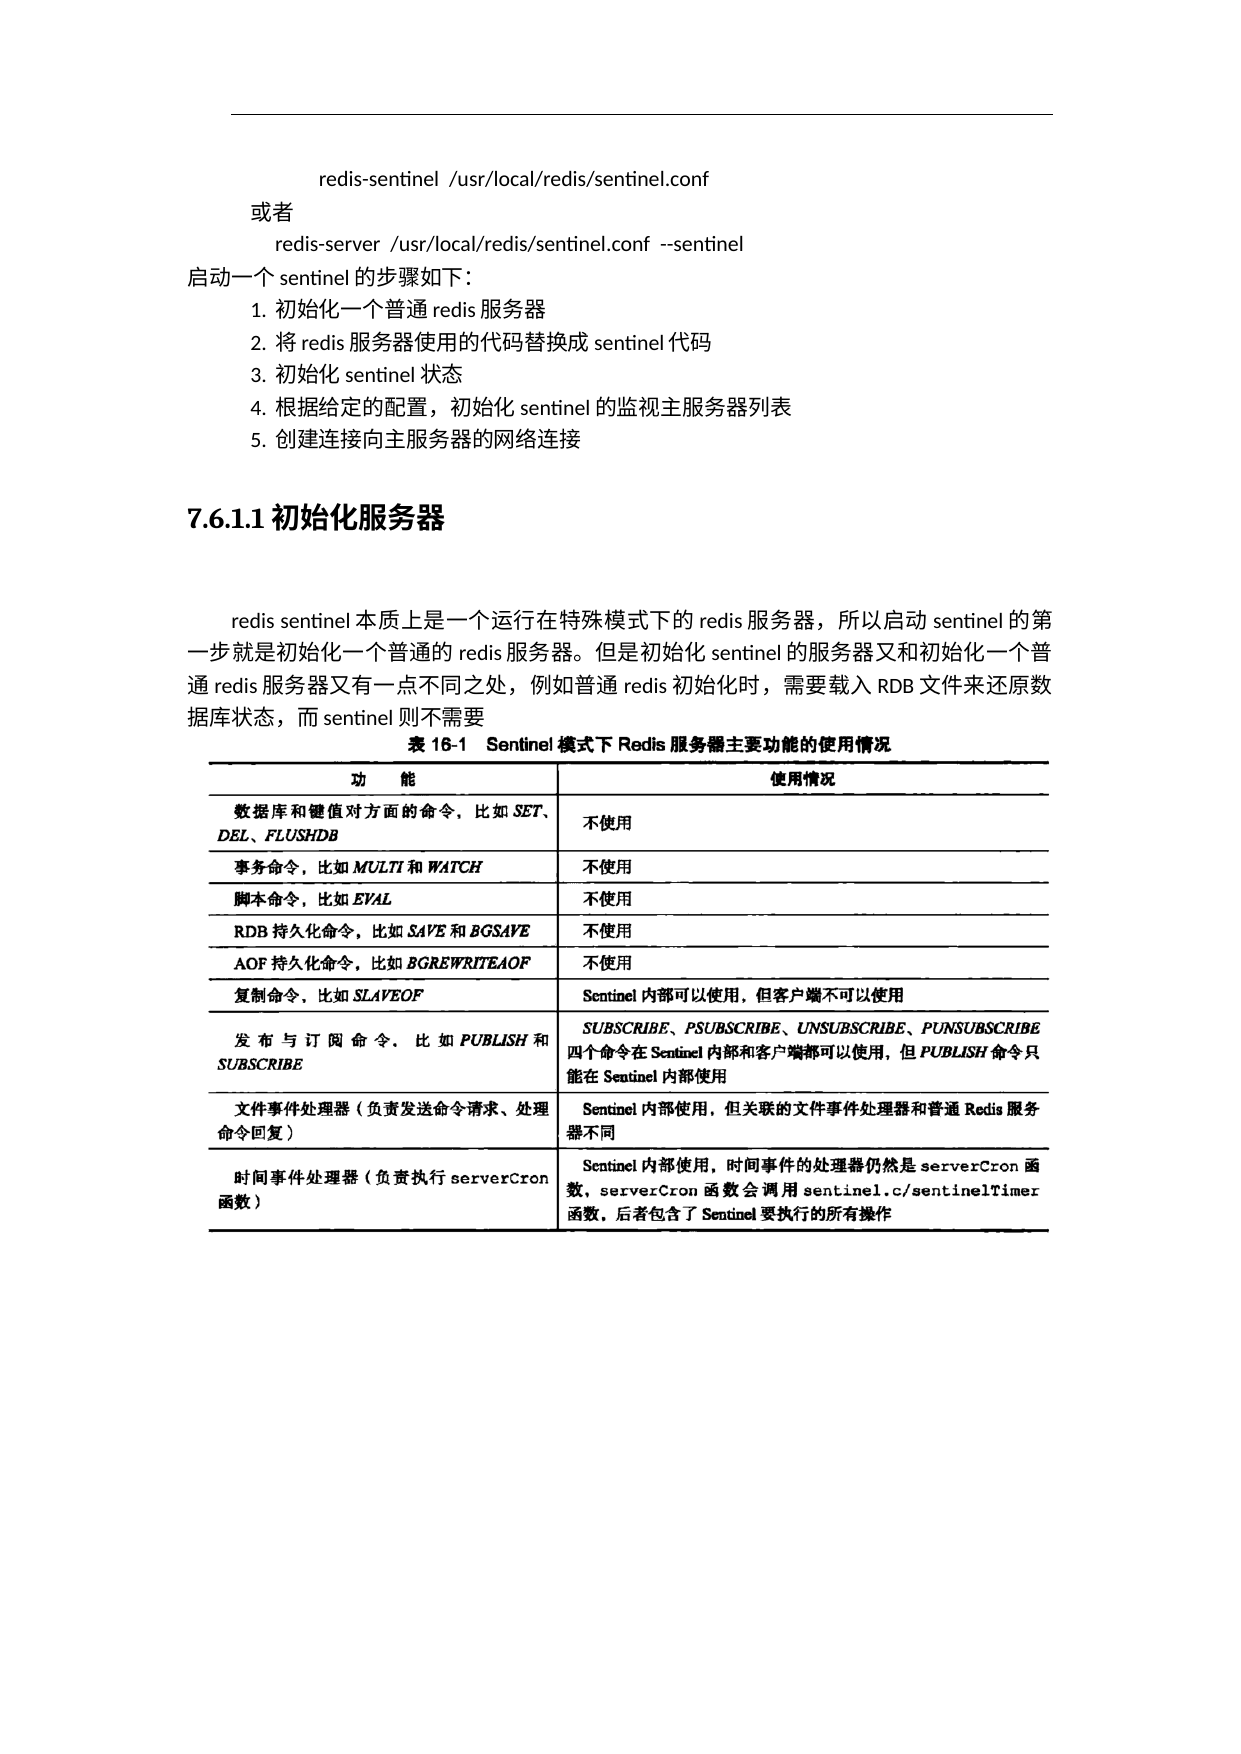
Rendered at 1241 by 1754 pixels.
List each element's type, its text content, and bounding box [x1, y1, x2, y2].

list 初始化sentinel状态 [229, 357, 1053, 389]
list 初始化一个普通redis服务器 [229, 292, 1053, 324]
text redis sentinel本质上是一个运行在特殊模式下的redis服务器，所以启动sentinel的第一步就是初始化一个普通的redis服务器。但是初始化sentinel的服务器又和初始化一个普通redis服务器又有一点不同之处，例如普通redis初始化时，需要载入RDB文件来还原数据库状态，而sentinel则不需要 [187, 602, 1053, 732]
list 将redis服务器使用的代码替换成sentinel代码 [229, 324, 1053, 357]
subtitle 7.6.1.1 初始化服务器 [187, 484, 1053, 549]
picture [187, 732, 1053, 1243]
list 根据给定的配置，初始化sentinel的监视主服务器列表 [229, 389, 1053, 422]
list redis-sentinel /usr/local/redis/sentinel.conf [294, 162, 1053, 194]
list 或者 [250, 194, 1053, 227]
text redis-server /usr/local/redis/sentinel.conf --sentinel [187, 227, 1053, 259]
text 启动一个sentinel的步骤如下： [187, 259, 1053, 292]
list 创建连接向主服务器的网络连接 [229, 422, 1053, 454]
